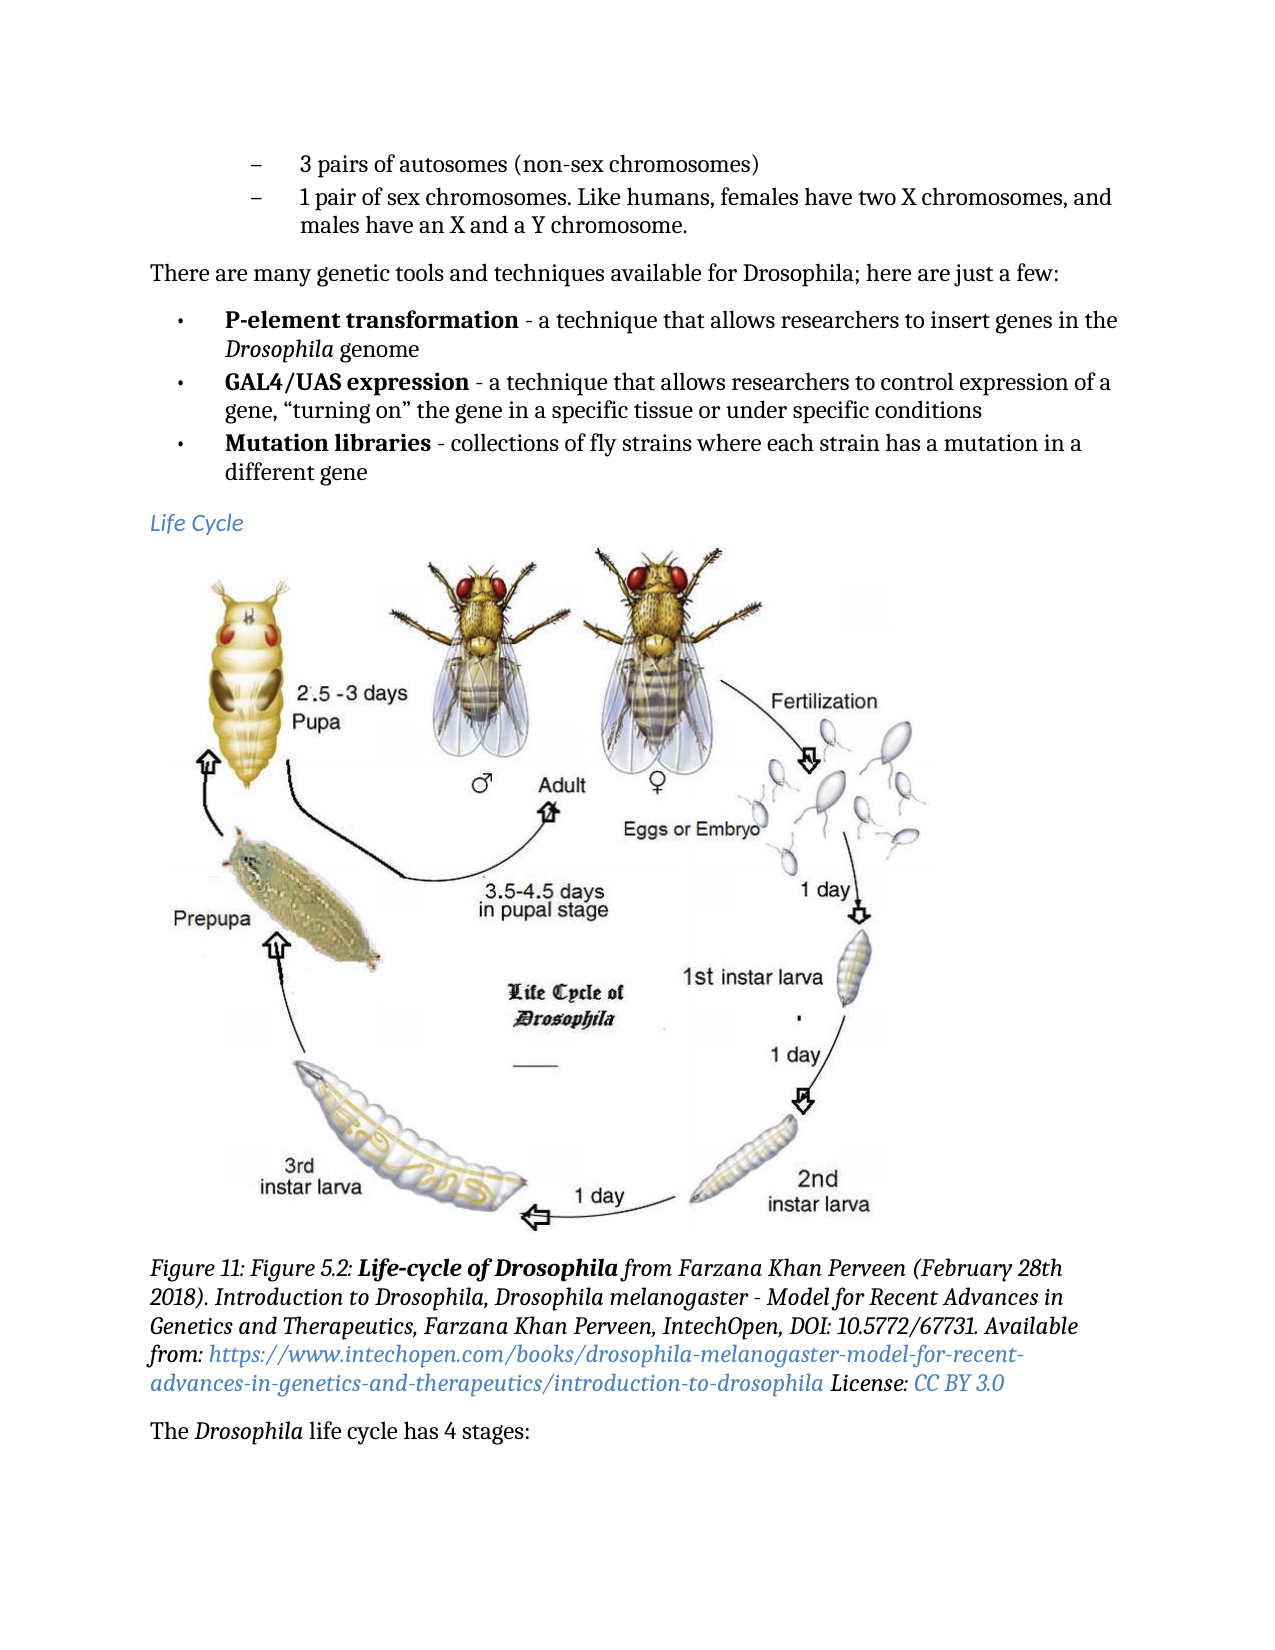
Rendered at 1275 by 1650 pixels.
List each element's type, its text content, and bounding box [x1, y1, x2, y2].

text There are many genetic tools and techniques available for Drosophila; here are just a few: [150, 259, 1125, 287]
text The Drosophila life cycle has 4 stages: [150, 1417, 1125, 1445]
picture [168, 537, 940, 1234]
list P-element transformation - a technique that allows researchers to insert genes in the Drosophila genome [175, 306, 1125, 364]
list GAL4/UAS expression - a technique that allows researchers to control expression of a gene, “turning on” the gene in a specific tissue or under specific conditions [175, 367, 1125, 425]
list 3 pairs of autosomes (non-sex chromosomes) [250, 150, 1125, 179]
subtitle Life Cycle [150, 507, 1125, 538]
list 1 pair of sex chromosomes. Like humans, females have two X chromosomes, and males have an X and a Y chromosome. [250, 182, 1125, 240]
list Mutation libraries - collections of fly strains where each strain has a mutation in a different gene [175, 429, 1125, 486]
